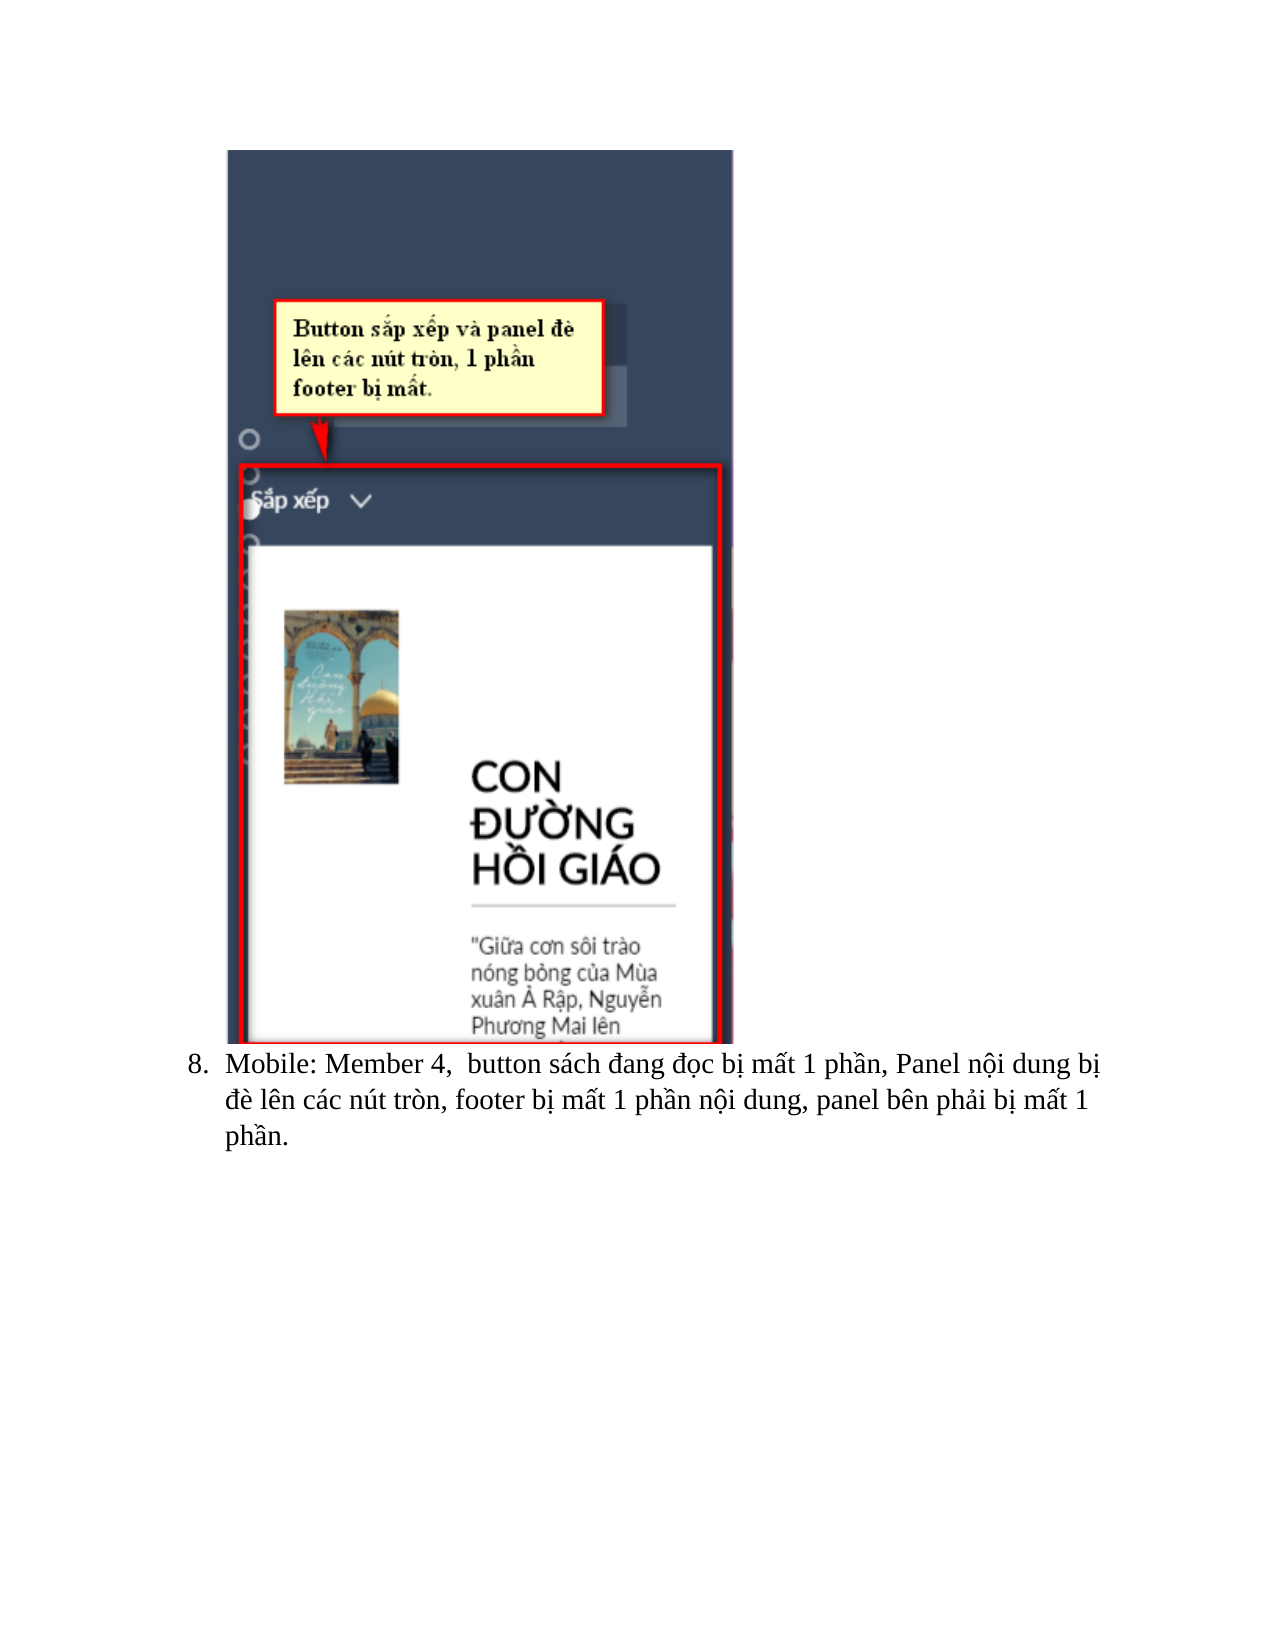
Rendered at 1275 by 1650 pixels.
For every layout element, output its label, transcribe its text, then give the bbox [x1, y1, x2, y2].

list Mobile: Member 4, button sách đang đọc bị mất 1 phần, Panel nội dung bị đè lên các nút tròn, footer bị mất 1 phần nội dung, panel bên phải bị mất 1 phần. [187, 1046, 1125, 1152]
picture [225, 150, 735, 1044]
